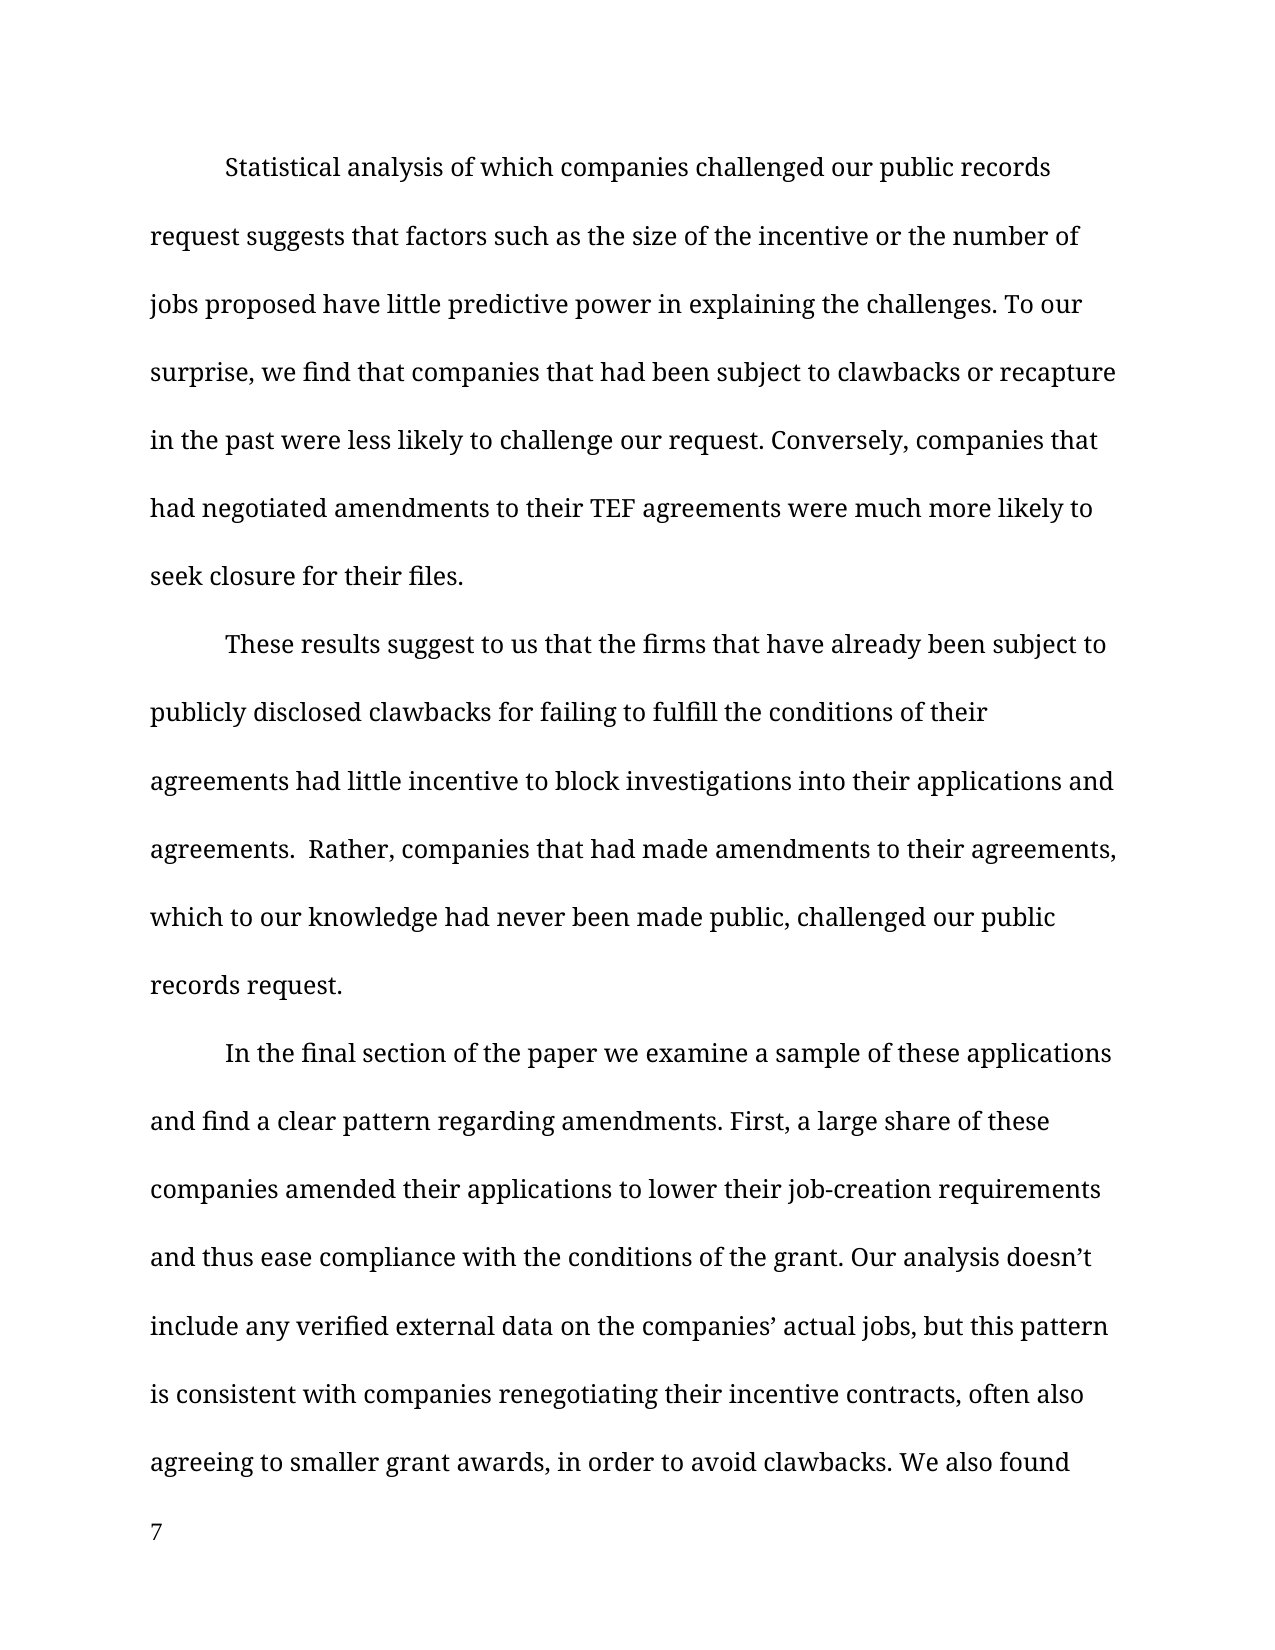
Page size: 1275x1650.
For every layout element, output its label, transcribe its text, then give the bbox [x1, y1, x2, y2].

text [150, 1036, 1125, 1478]
text Statistical analysis of which companies challenged our public records request suggests that factors such as the size of the incentive or the number of jobs proposed have little predictive power in explaining the challenges. To our surprise, we find that companies that had been subject to clawbacks or recapture in the past were less likely to challenge our request. Conversely, companies that had negotiated amendments to their TEF agreements were much more likely to seek closure for their files. [150, 150, 1125, 593]
text These results suggest to us that the firms that have already been subject to publicly disclosed clawbacks for failing to fulfill the conditions of their agreements had little incentive to block investigations into their applications and agreements. Rather, companies that had made amendments to their agreements, which to our knowledge had never been made public, challenged our public records request. [150, 627, 1125, 1002]
